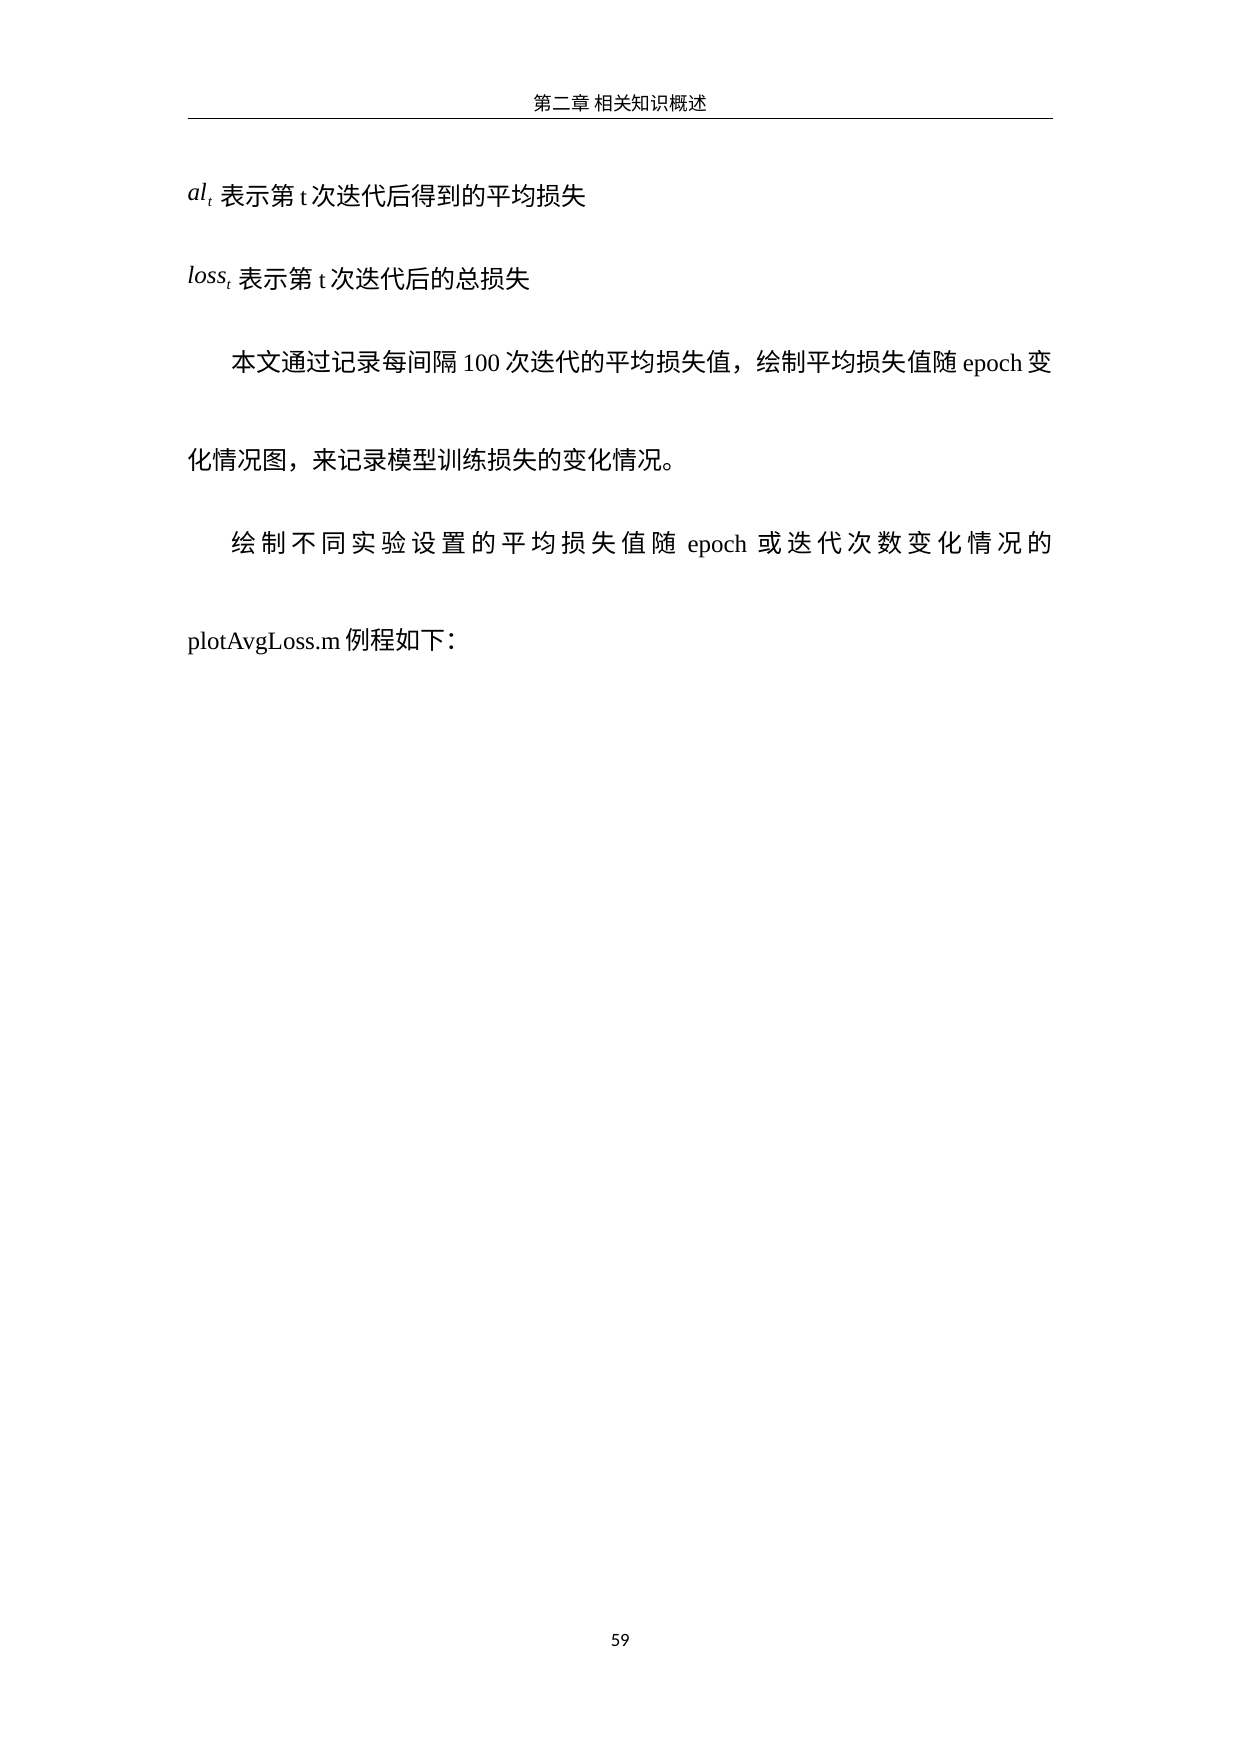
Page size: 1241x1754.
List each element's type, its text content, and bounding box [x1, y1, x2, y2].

text 表示第t次迭代后的总损失 [187, 245, 1053, 310]
text 绘制不同实验设置的平均损失值随epoch或迭代次数变化情况的plotAvgLoss.m例程如下： [187, 509, 1053, 671]
text 本文通过记录每间隔100次迭代的平均损失值，绘制平均损失值随epoch变化情况图，来记录模型训练损失的变化情况。 [187, 328, 1053, 491]
text 表示第t次迭代后得到的平均损失 [187, 162, 1053, 227]
